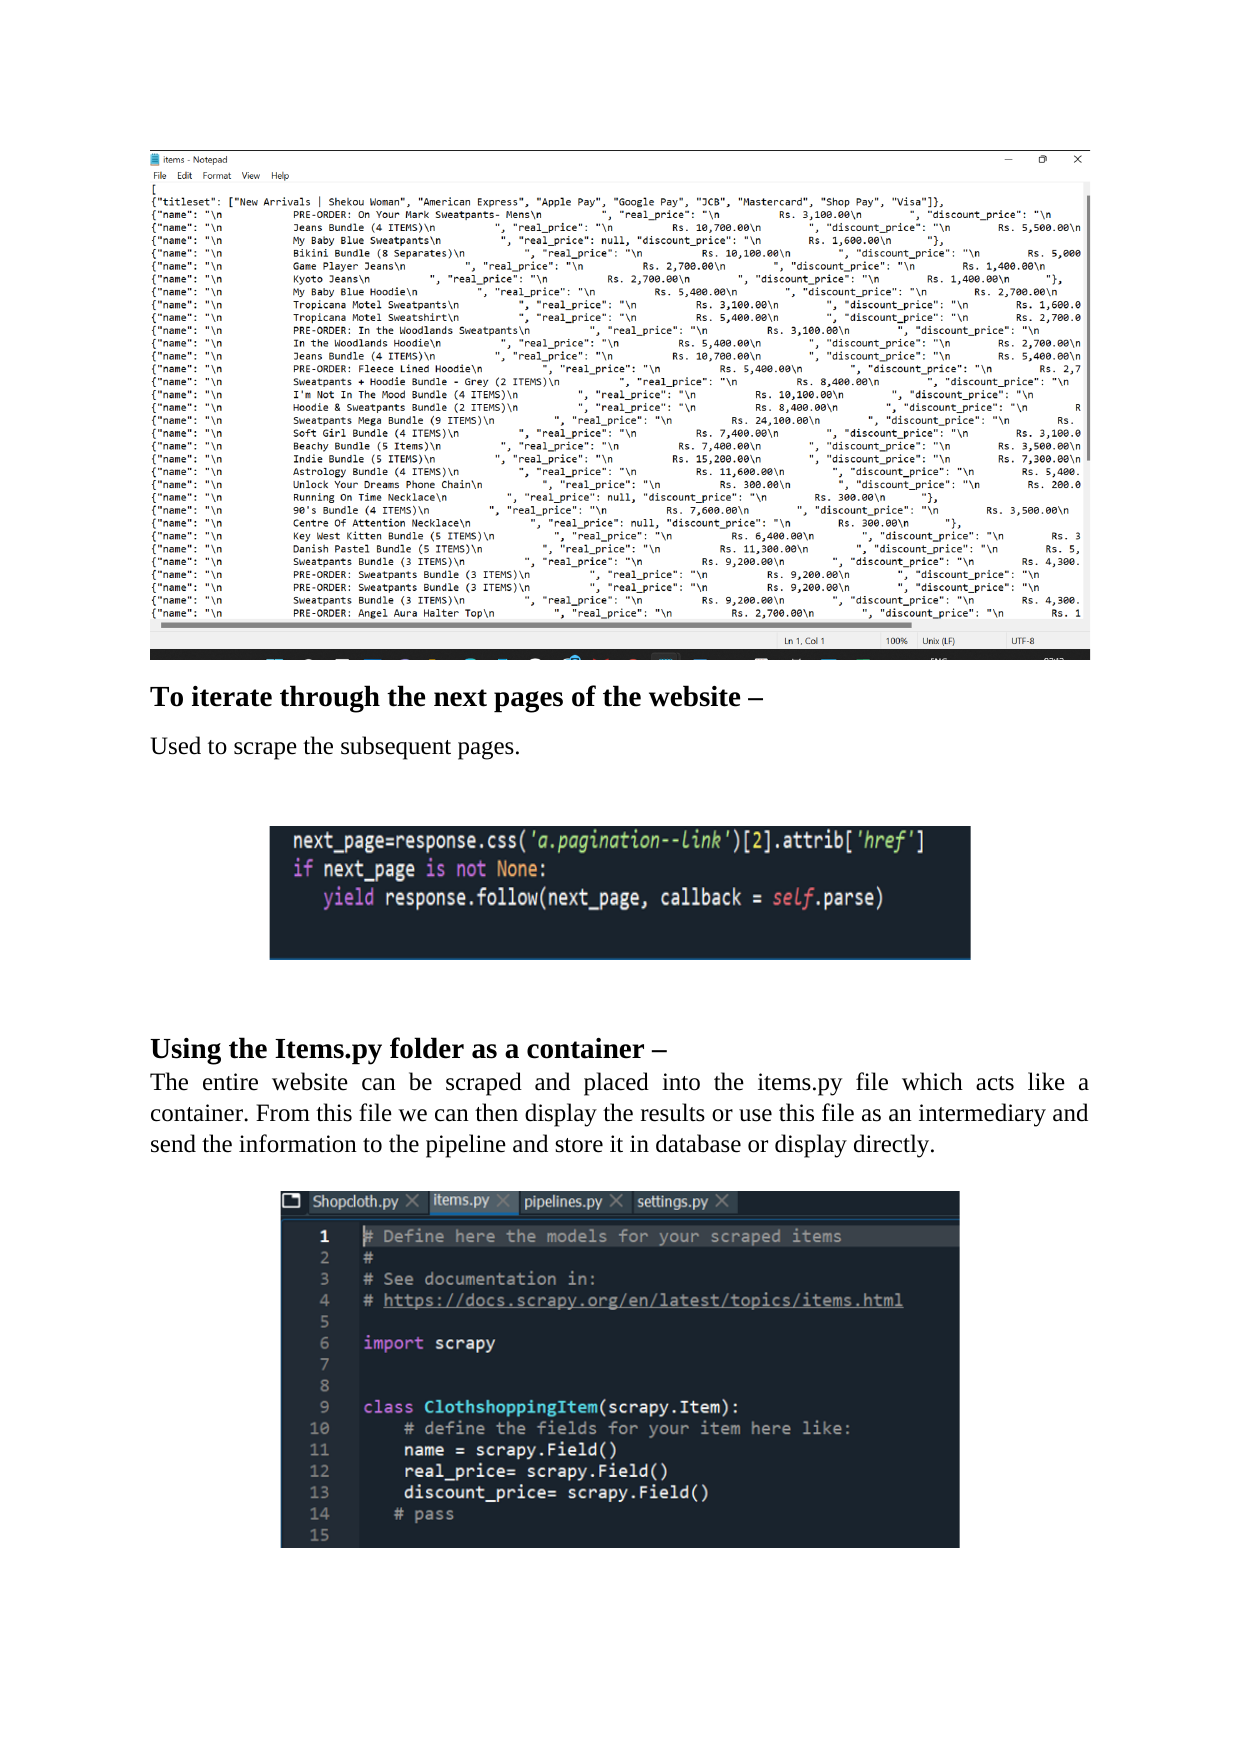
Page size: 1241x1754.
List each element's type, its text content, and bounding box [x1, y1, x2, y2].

picture [269, 826, 971, 960]
text Using the Items.py folder as a container – [150, 1031, 1090, 1064]
text To iterate through the next pages of the website – [150, 679, 1090, 712]
picture [280, 1191, 960, 1548]
text The entire website can be scraped and placed into the items.py file which acts like a container. From this file we can then display the results or use this file as an intermediary and send the information to the pipeline and store it in database or display directly. [150, 1067, 1090, 1158]
picture [150, 150, 1091, 660]
text Used to scrape the subsequent pages. [150, 731, 1090, 760]
